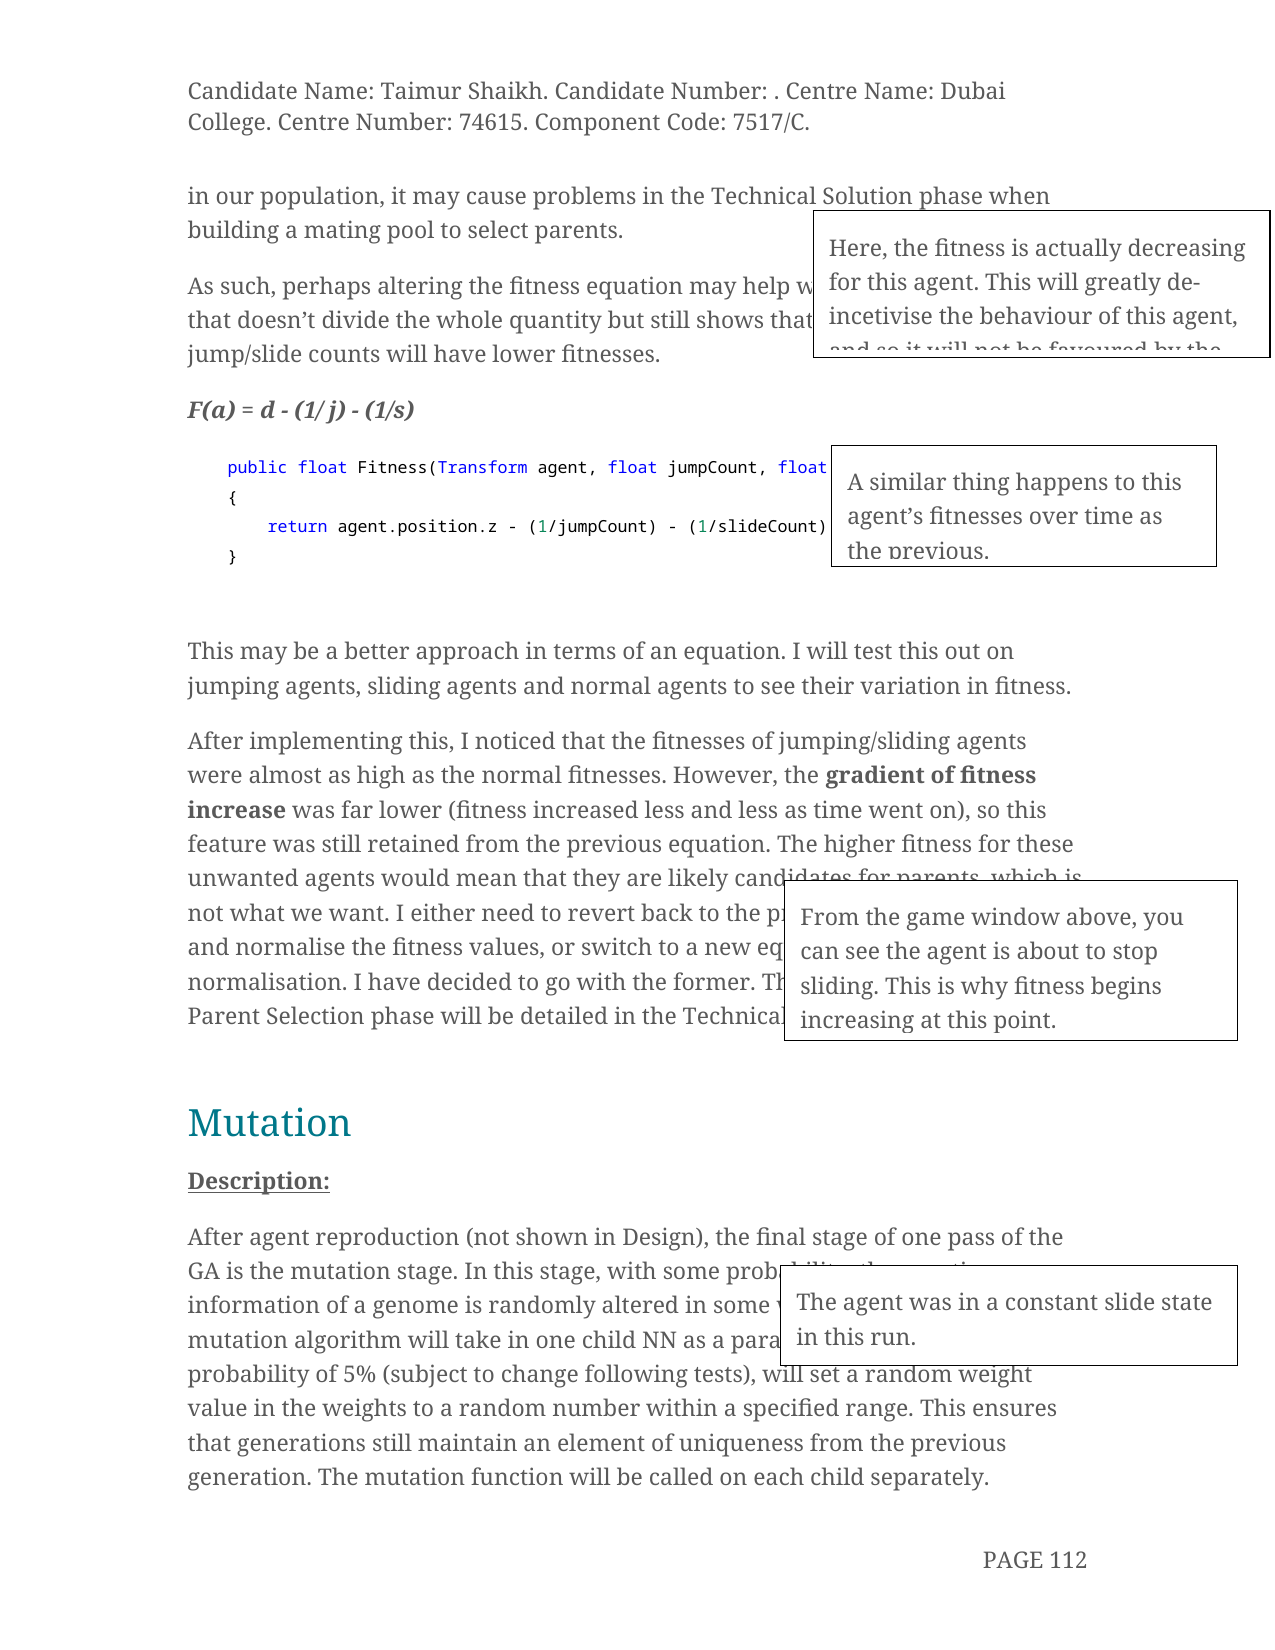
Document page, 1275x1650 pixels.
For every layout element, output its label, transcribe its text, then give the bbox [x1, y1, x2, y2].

text After implementing this, I noticed that the fitnesses of jumping/sliding agents were almost as high as the normal fitnesses. However, the gradient of fitness increase was far lower (fitness increased less and less as time went on), so this feature was still retained from the previous equation. The higher fitness for these unwanted agents would mean that they are likely candidates for parents, which is not what we want. I either need to revert back to the previous fitness equation and normalise the fitness values, or switch to a new equation that does not need normalisation. I have decided to go with the former. The normalisation during the Parent Selection phase will be detailed in the Technical Solution. [187, 725, 1087, 1031]
text return agent.position.z - (1/jumpCount) - (1/slideCount); [187, 508, 831, 538]
text F(a) = d - (1/ j) - (1/s) [187, 393, 1087, 425]
text Description: [187, 1165, 1087, 1197]
text This may be a better approach in terms of an equation. I will test this out on jumping agents, sliding agents and normal agents to see their variation in fitness. [187, 635, 1087, 701]
text After agent reproduction (not shown in Design), the final stage of one pass of the GA is the mutation stage. In this stage, with some probability, the genetic information of a genome is randomly altered in some way. In this case, my mutation algorithm will take in one child NN as a parameter and then, with a probability of 5% (subject to change following tests), will set a random weight value in the weights to a random number within a specified range. This ensures that generations still maintain an element of uniqueness from the previous generation. The mutation function will be called on each child separately. [187, 1221, 1087, 1492]
text public float Fitness(Transform agent, float jumpCount, float slideCount) [187, 449, 831, 478]
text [187, 180, 1087, 246]
text As such, perhaps altering the fitness equation may help with this issue. Something that doesn’t divide the whole quantity but still shows that agents with higher jump/slide counts will have lower fitnesses. [187, 269, 1087, 369]
subtitle Mutation [187, 1097, 1087, 1148]
text { [187, 478, 831, 508]
text } [187, 538, 831, 567]
